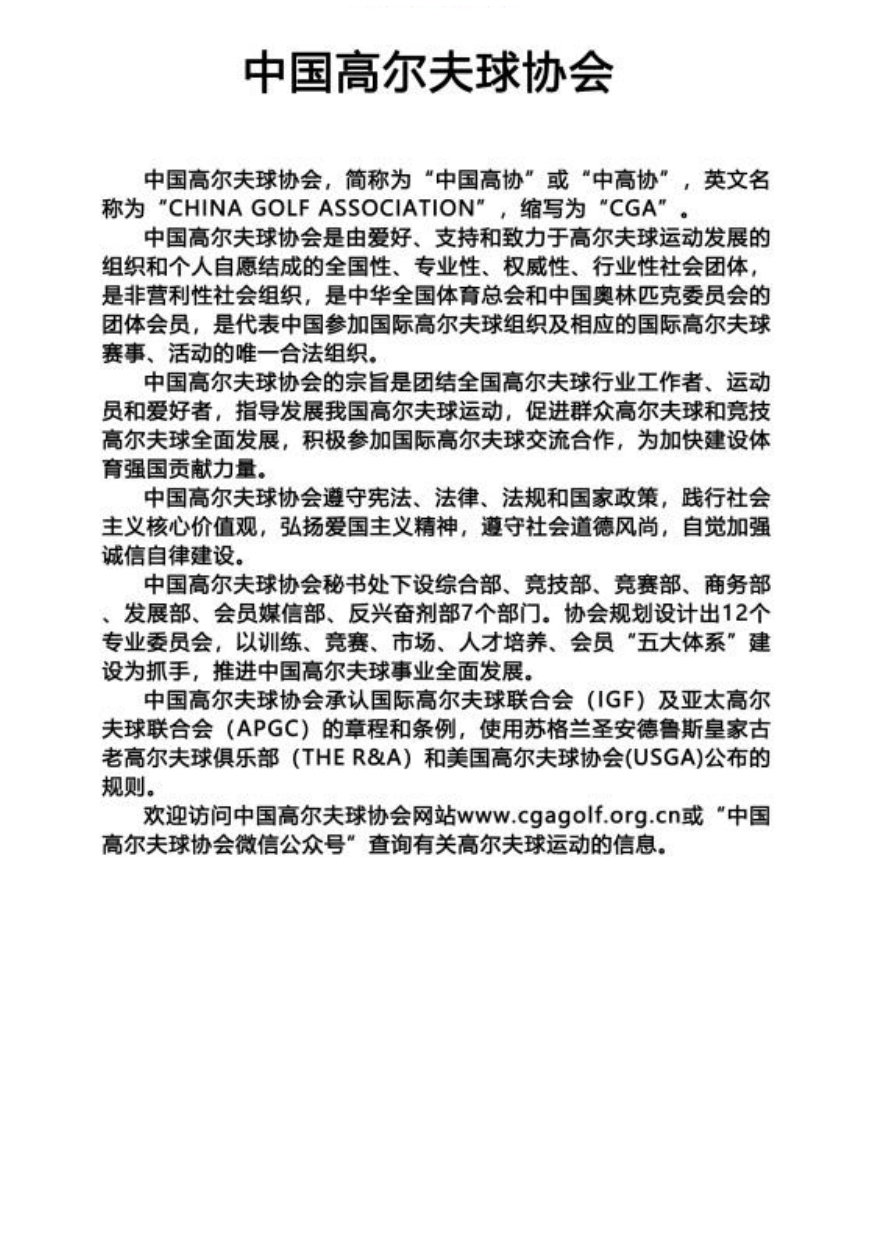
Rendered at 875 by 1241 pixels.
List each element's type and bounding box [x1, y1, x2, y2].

picture [0, 6, 874, 997]
